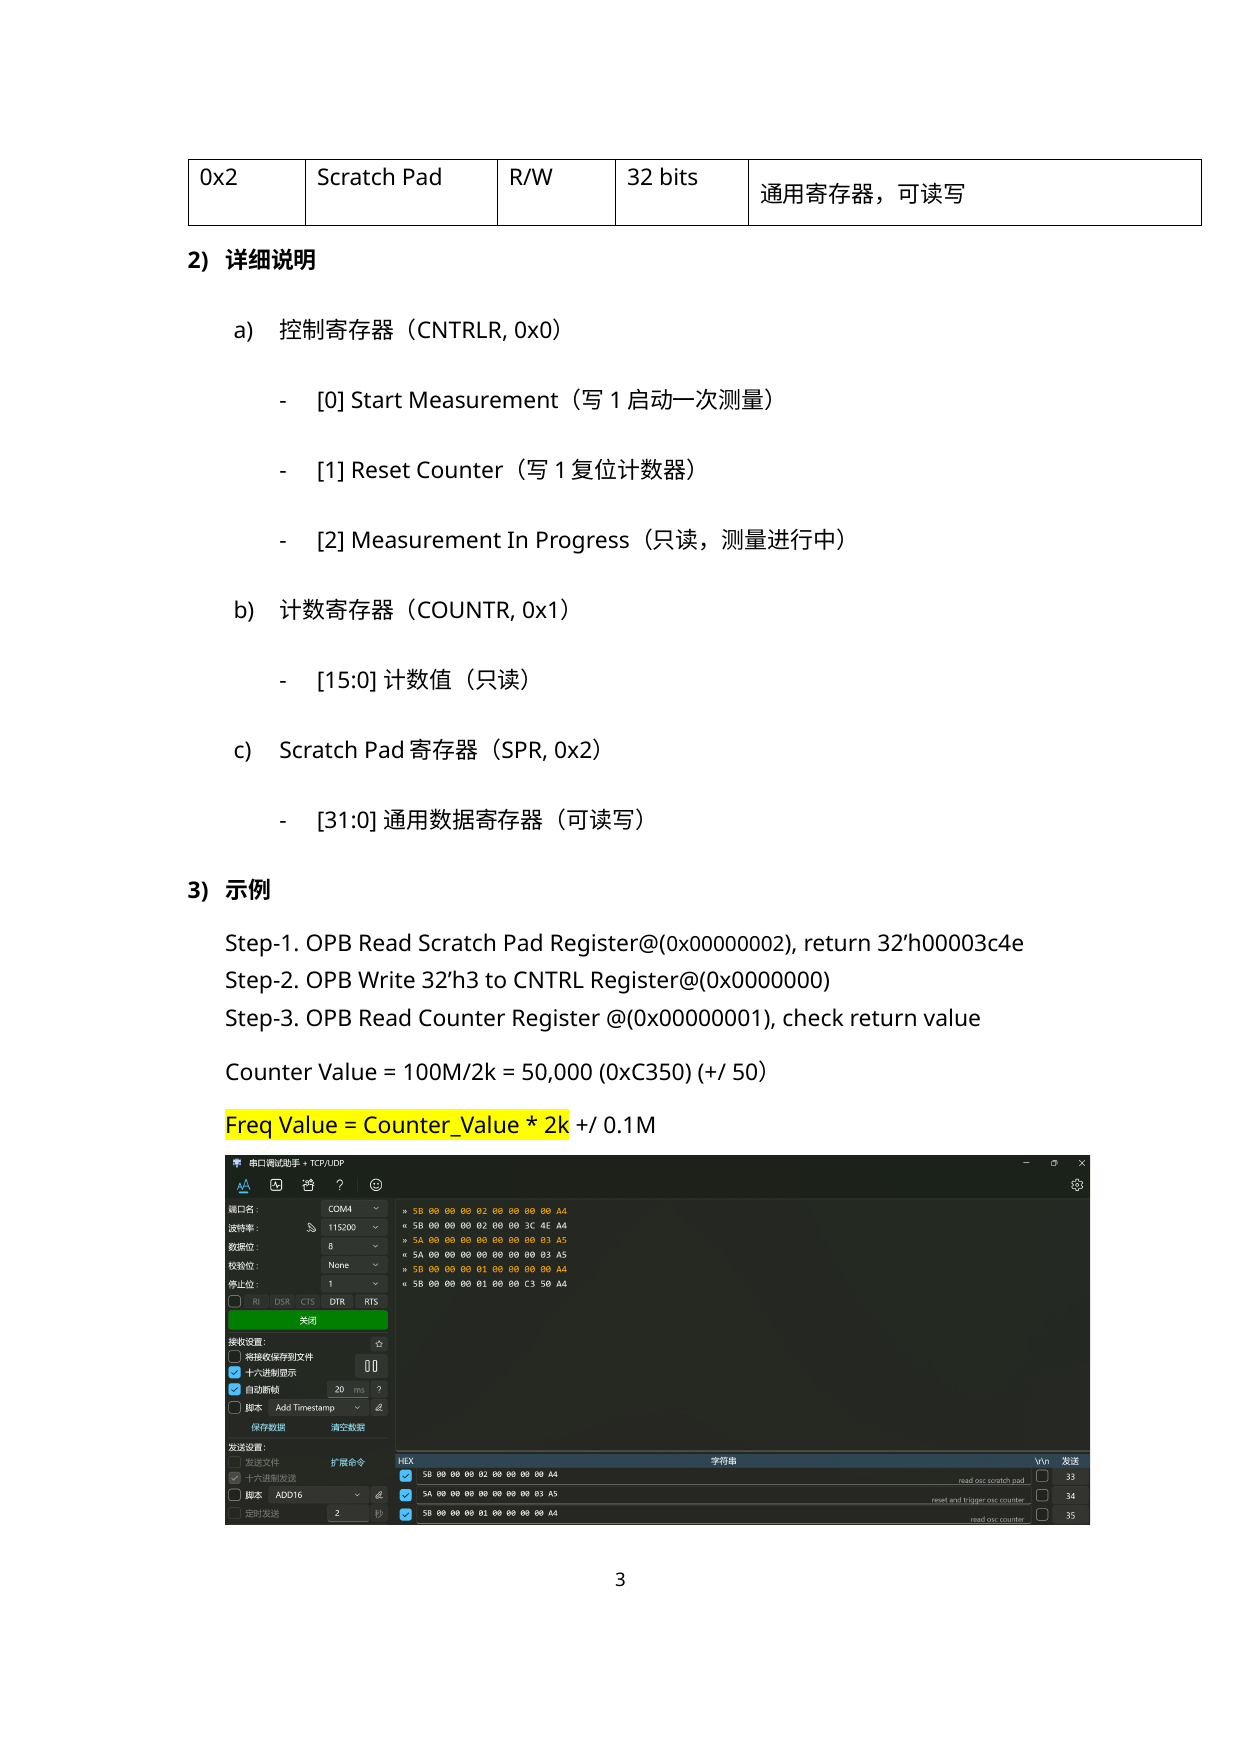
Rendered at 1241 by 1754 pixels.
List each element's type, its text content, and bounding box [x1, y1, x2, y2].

list Step-3. OPB Read Counter Register @(0x00000001), check return value [225, 1001, 1053, 1033]
table_cell 32 bits [616, 160, 748, 225]
list 控制寄存器（CNTRLR, 0x0） [233, 296, 1053, 361]
list [0] Start Measurement（写1启动一次测量） [279, 366, 1053, 431]
list [31:0] 通用数据寄存器（可读写） [279, 786, 1053, 851]
picture [225, 1155, 1091, 1525]
list Step-2. OPB Write 32’h3 to CNTRL Register@(0x0000000) [225, 964, 1053, 996]
list [15:0] 计数值（只读） [279, 646, 1053, 711]
list Counter Value = 100M/2k = 50,000 (0xC350) (+/ 50） [225, 1038, 1053, 1103]
list 详细说明 [187, 226, 1053, 291]
list 计数寄存器（COUNTR, 0x1） [233, 576, 1053, 641]
table_cell Scratch Pad [306, 160, 497, 225]
list [1] Reset Counter（写1复位计数器） [279, 436, 1053, 501]
table_cell R/W [498, 160, 615, 225]
list [2] Measurement In Progress（只读，测量进行中） [279, 506, 1053, 571]
table_cell 0x2 [189, 160, 305, 225]
list Step-1. OPB Read Scratch Pad Register@(0x00000002), return 32’h00003c4e [225, 926, 1053, 959]
list Freq Value = Counter_Value * 2k +/ 0.1M [225, 1108, 1053, 1141]
table_cell 通用寄存器，可读写 [749, 160, 1201, 225]
list 示例 [187, 856, 1053, 921]
list Scratch Pad寄存器（SPR, 0x2） [233, 716, 1053, 781]
